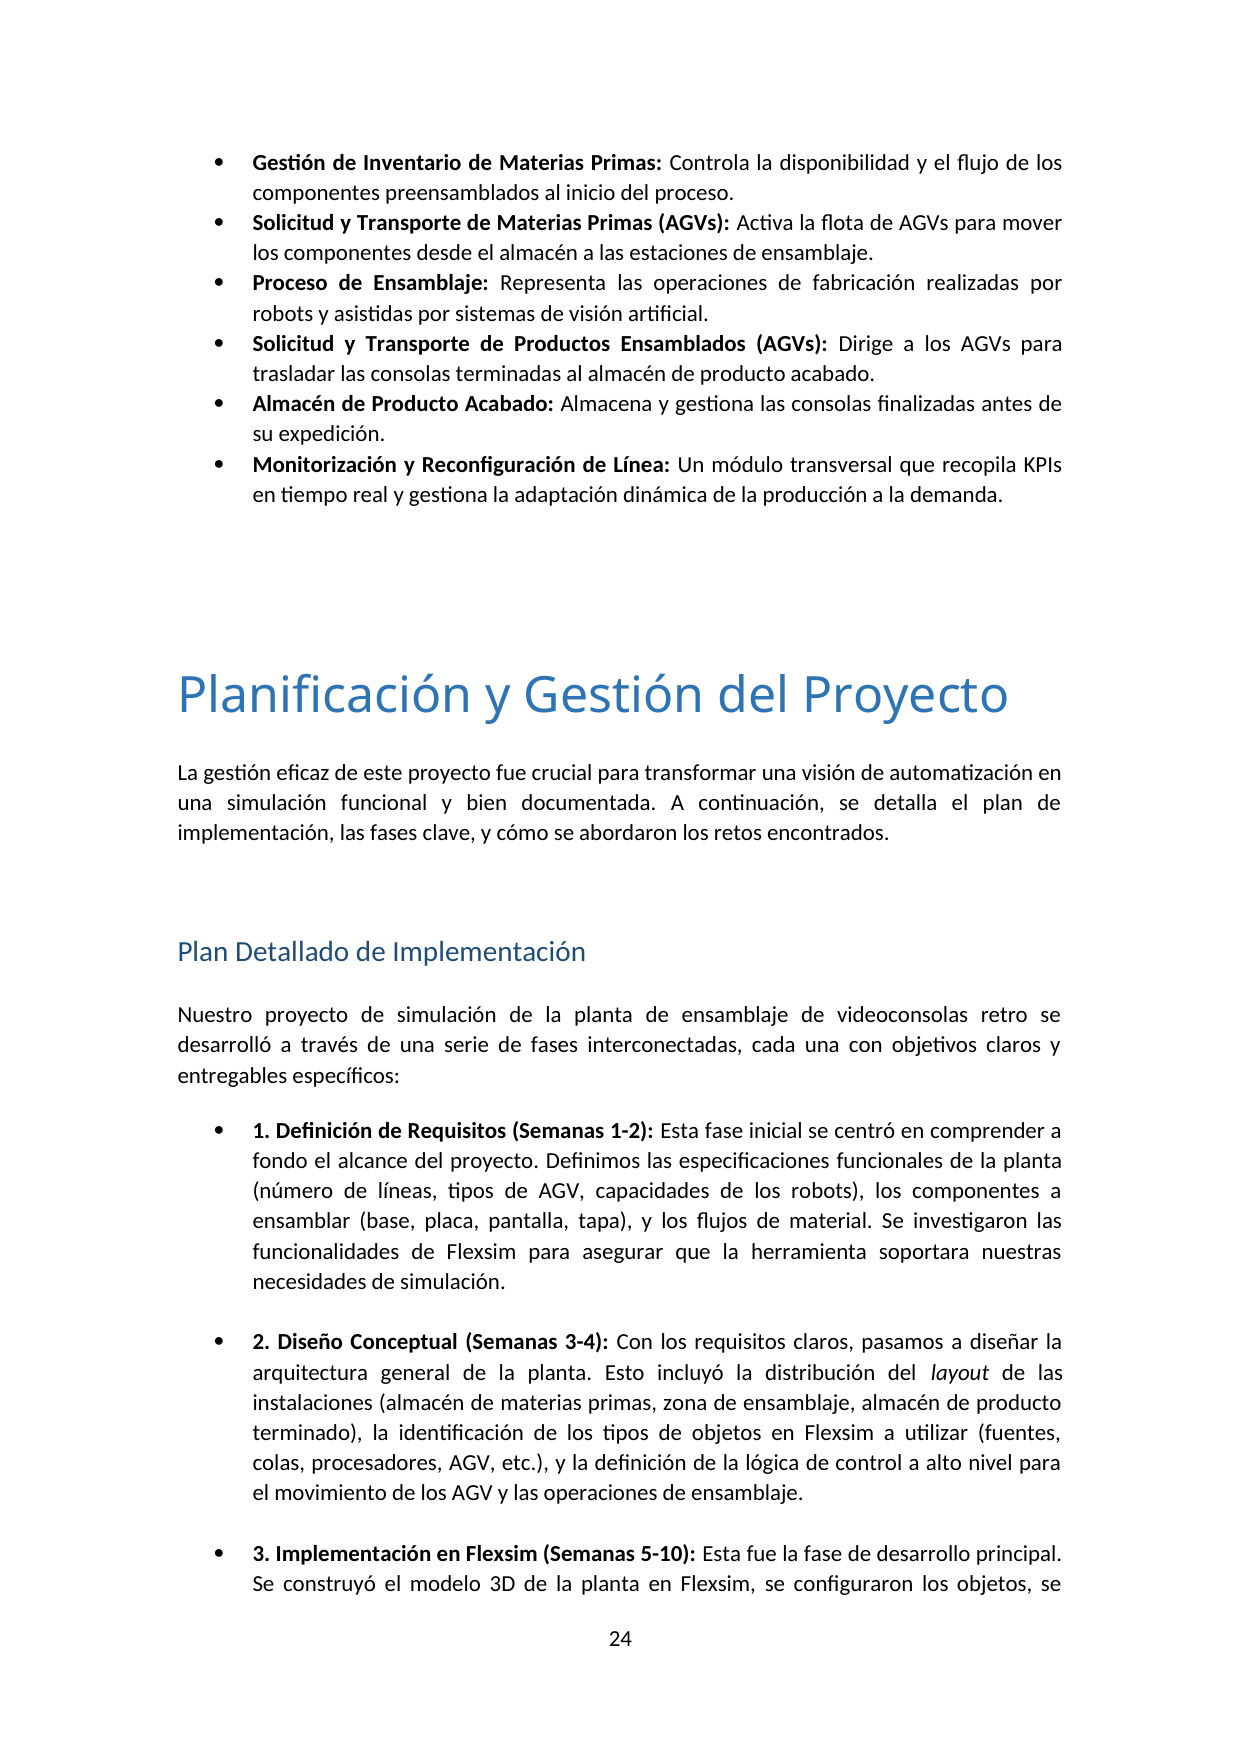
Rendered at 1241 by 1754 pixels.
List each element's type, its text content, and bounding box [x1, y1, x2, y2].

list Gestión de Inventario de Materias Primas: Controla la disponibilidad y el flujo de los componentes preensamblados al inicio del proceso. [215, 148, 1063, 206]
text La gestión eficaz de este proyecto fue crucial para transformar una visión de automatización en una simulación funcional y bien documentada. A continuación, se detalla el plan de implementación, las fases clave, y cómo se abordaron los retos encontrados. [177, 758, 1063, 846]
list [215, 1539, 1063, 1597]
subtitle Plan Detallado de Implementación [177, 933, 1063, 968]
list 1. Definición de Requisitos (Semanas 1-2): Esta fase inicial se centró en comprender a fondo el alcance del proyecto. Definimos las especificaciones funcionales de la planta (número de líneas, tipos de AGV, capacidades de los robots), los componentes a ensamblar (base, placa, pantalla, tapa), y los flujos de material. Se investigaron las funcionalidades de Flexsim para asegurar que la herramienta soportara nuestras necesidades de simulación. [215, 1116, 1063, 1295]
subtitle Planificación y Gestión del Proyecto [177, 659, 1063, 727]
list Almacén de Producto Acabado: Almacena y gestiona las consolas finalizadas antes de su expedición. [215, 389, 1063, 447]
text Nuestro proyecto de simulación de la planta de ensamblaje de videoconsolas retro se desarrolló a través de una serie de fases interconectadas, cada una con objetivos claros y entregables específicos: [177, 1000, 1063, 1089]
list Solicitud y Transporte de Productos Ensamblados (AGVs): Dirige a los AGVs para trasladar las consolas terminadas al almacén de producto acabado. [215, 329, 1063, 387]
list 2. Diseño Conceptual (Semanas 3-4): Con los requisitos claros, pasamos a diseñar la arquitectura general de la planta. Esto incluyó la distribución del layout de las instalaciones (almacén de materias primas, zona de ensamblaje, almacén de producto terminado), la identificación de los tipos de objetos en Flexsim a utilizar (fuentes, colas, procesadores, AGV, etc.), y la definición de la lógica de control a alto nivel para el movimiento de los AGV y las operaciones de ensamblaje. [215, 1327, 1063, 1507]
list Proceso de Ensamblaje: Representa las operaciones de fabricación realizadas por robots y asistidas por sistemas de visión artificial. [215, 268, 1063, 327]
list Monitorización y Reconfiguración de Línea: Un módulo transversal que recopila KPIs en tiempo real y gestiona la adaptación dinámica de la producción a la demanda. [215, 450, 1063, 508]
list Solicitud y Transporte de Materias Primas (AGVs): Activa la flota de AGVs para mover los componentes desde el almacén a las estaciones de ensamblaje. [215, 208, 1063, 266]
